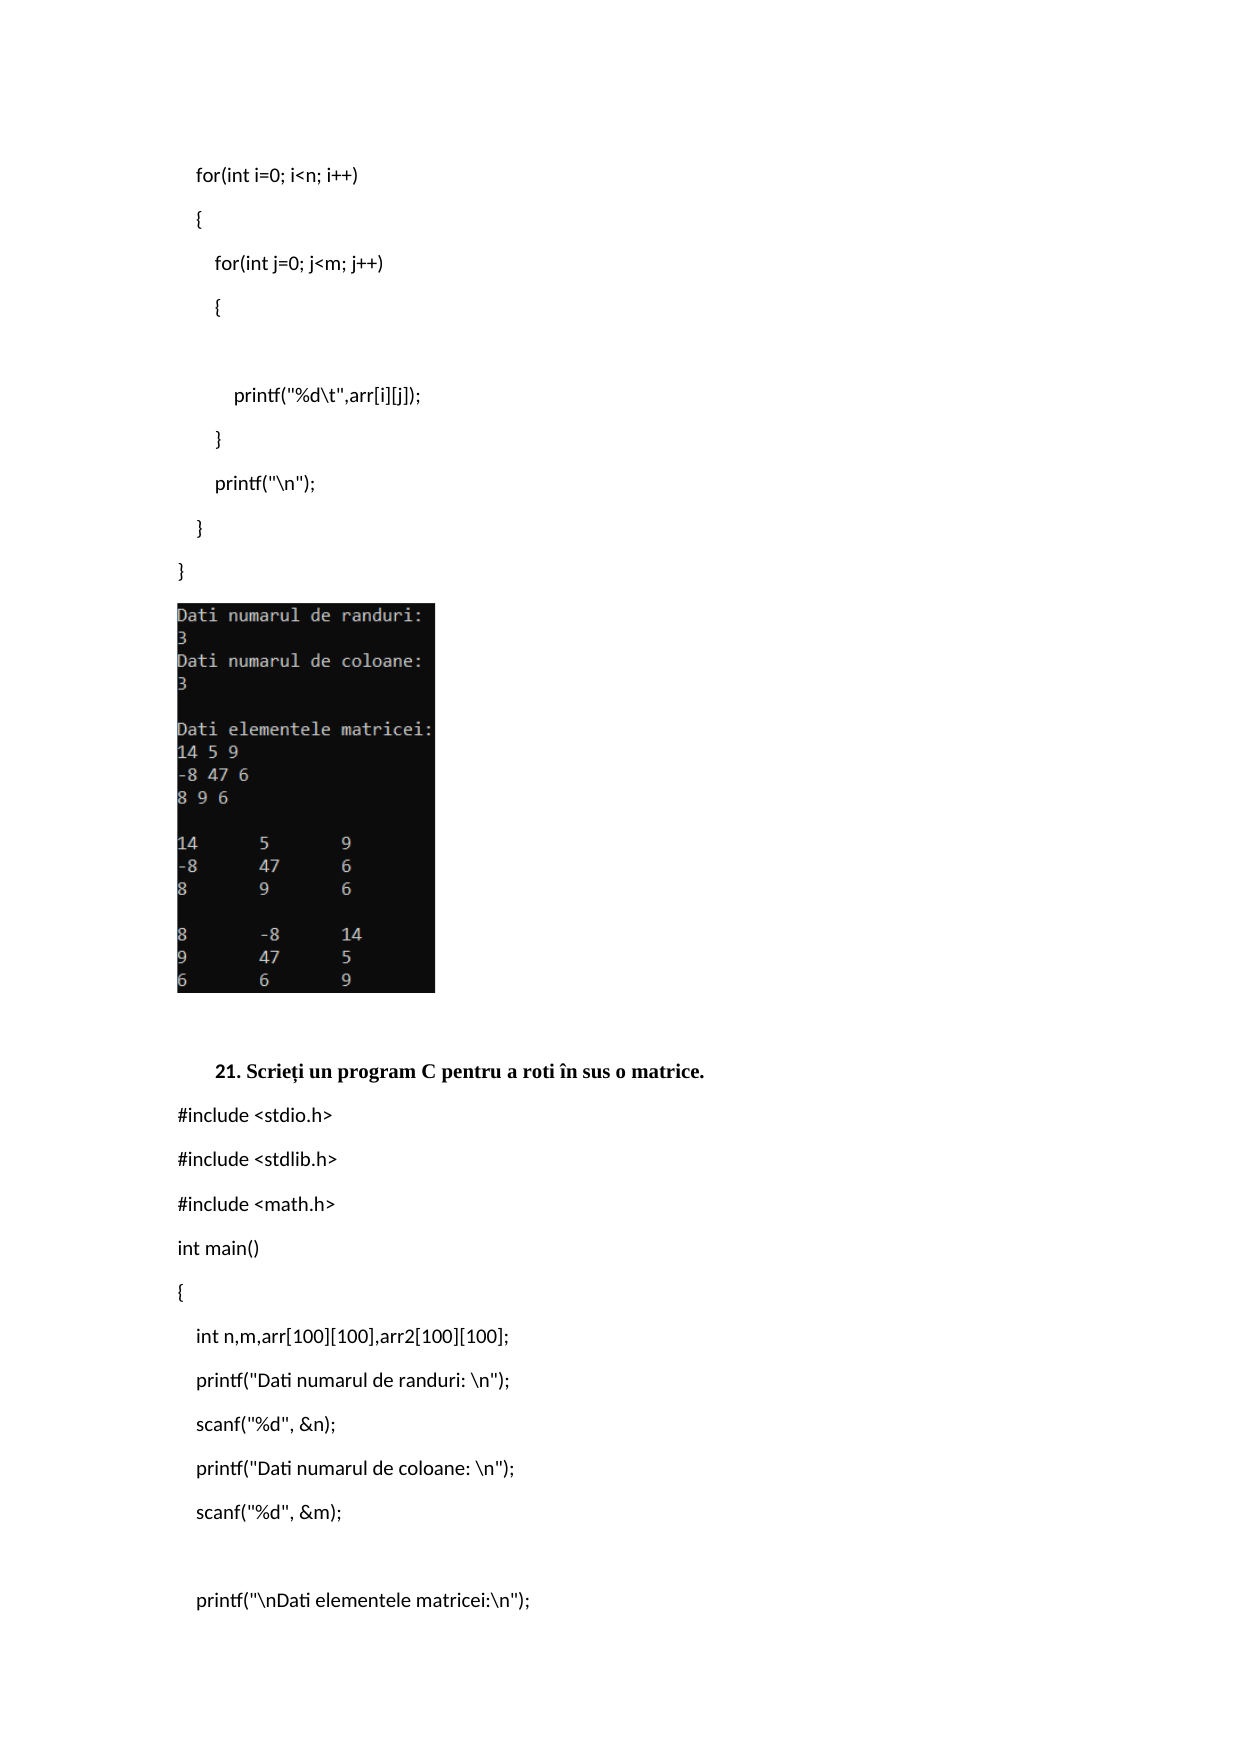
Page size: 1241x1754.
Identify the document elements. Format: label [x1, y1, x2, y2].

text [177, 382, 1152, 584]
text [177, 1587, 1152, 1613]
picture [177, 602, 436, 993]
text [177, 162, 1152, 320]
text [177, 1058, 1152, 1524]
